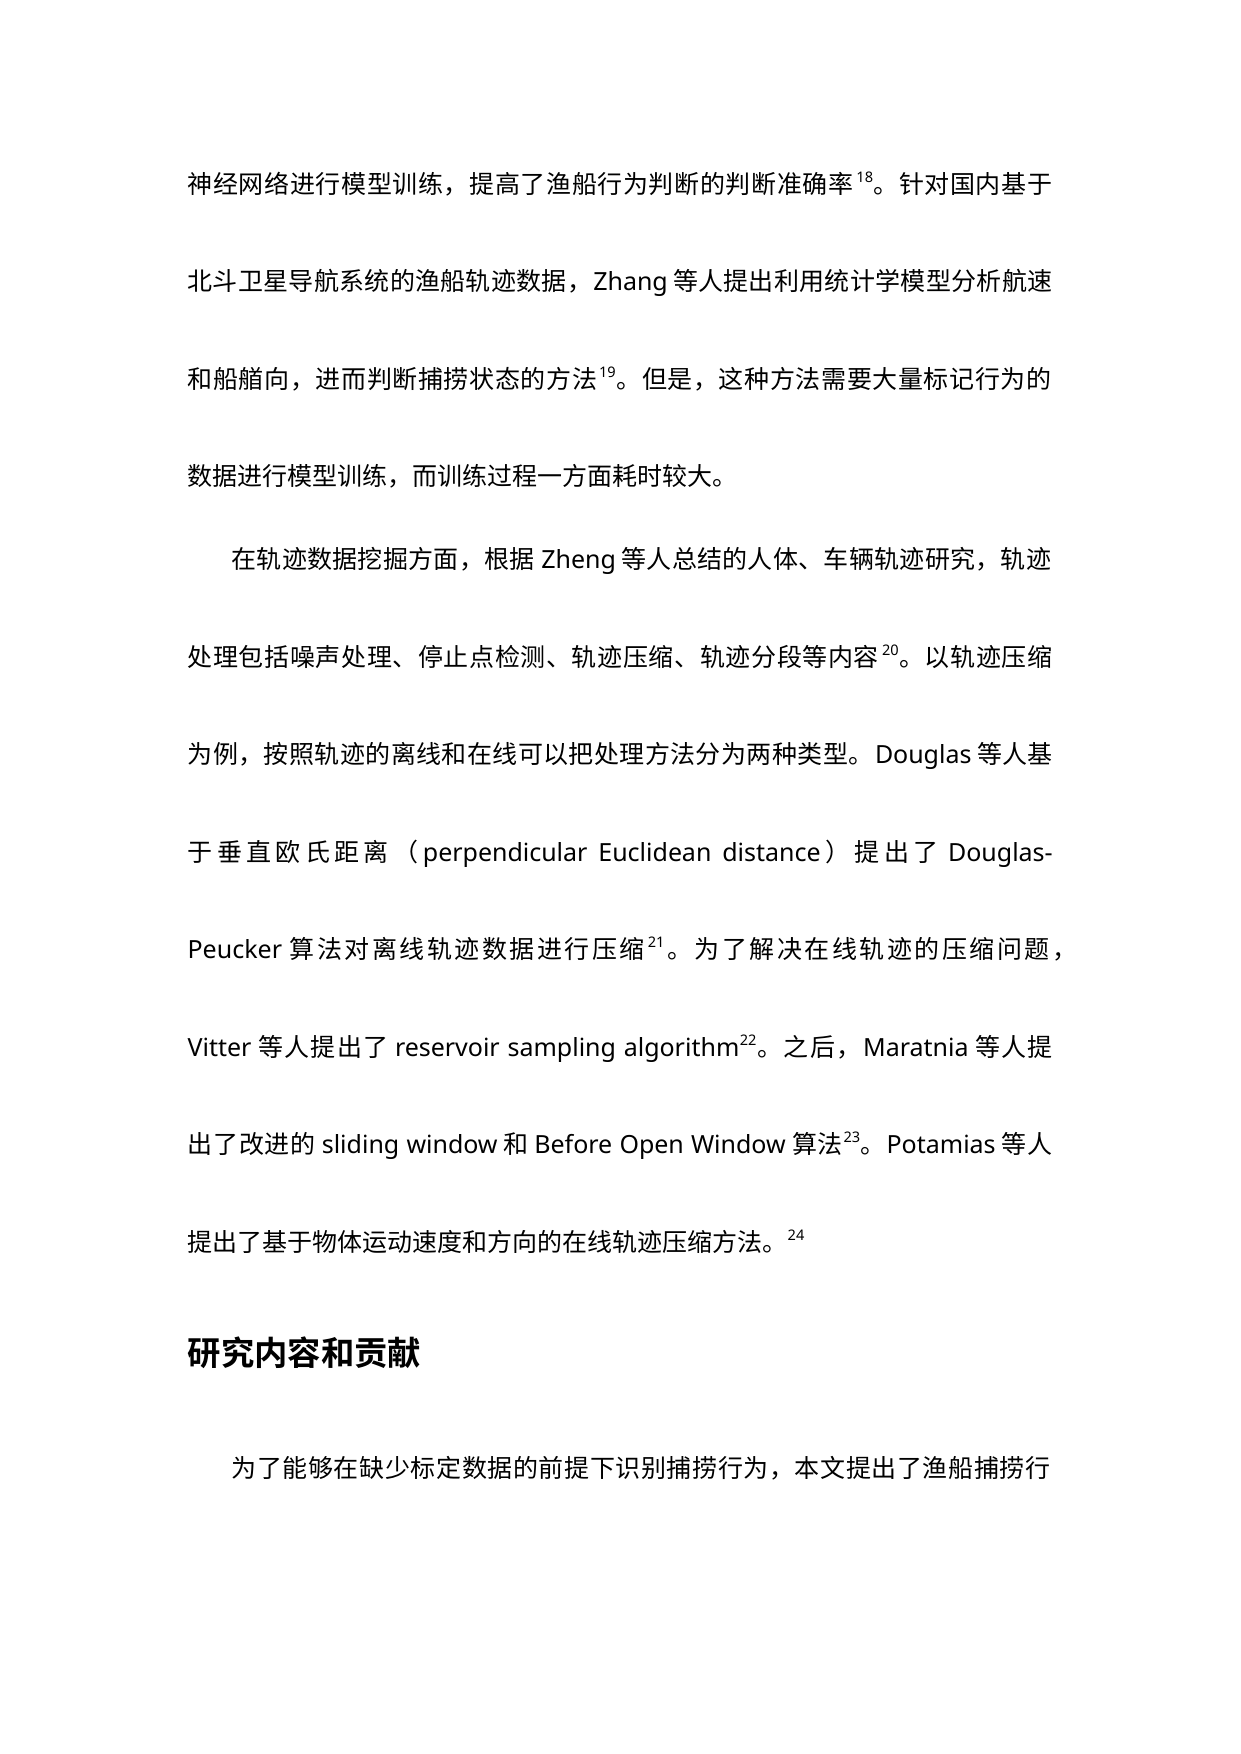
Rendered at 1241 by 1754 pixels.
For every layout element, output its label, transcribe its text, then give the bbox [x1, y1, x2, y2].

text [187, 1434, 1053, 1499]
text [187, 150, 1053, 507]
subtitle 研究内容和贡献 [187, 1318, 1053, 1383]
text 在轨迹数据挖掘方面，根据Zheng等人总结的人体、车辆轨迹研究，轨迹处理包括噪声处理、停止点检测、轨迹压缩、轨迹分段等内容。以轨迹压缩为例，按照轨迹的离线和在线可以把处理方法分为两种类型。Douglas等人基于垂直欧氏距离（perpendicular Euclidean distance）提出了Douglas-Peucker算法对离线轨迹数据进行压缩。为了解决在线轨迹的压缩问题，Vitter等人提出了reservoir sampling algorithm。之后，Maratnia等人提出了改进的sliding window和Before Open Window算法。Potamias等人提出了基于物体运动速度和方向的在线轨迹压缩方法。 [187, 526, 1053, 1273]
